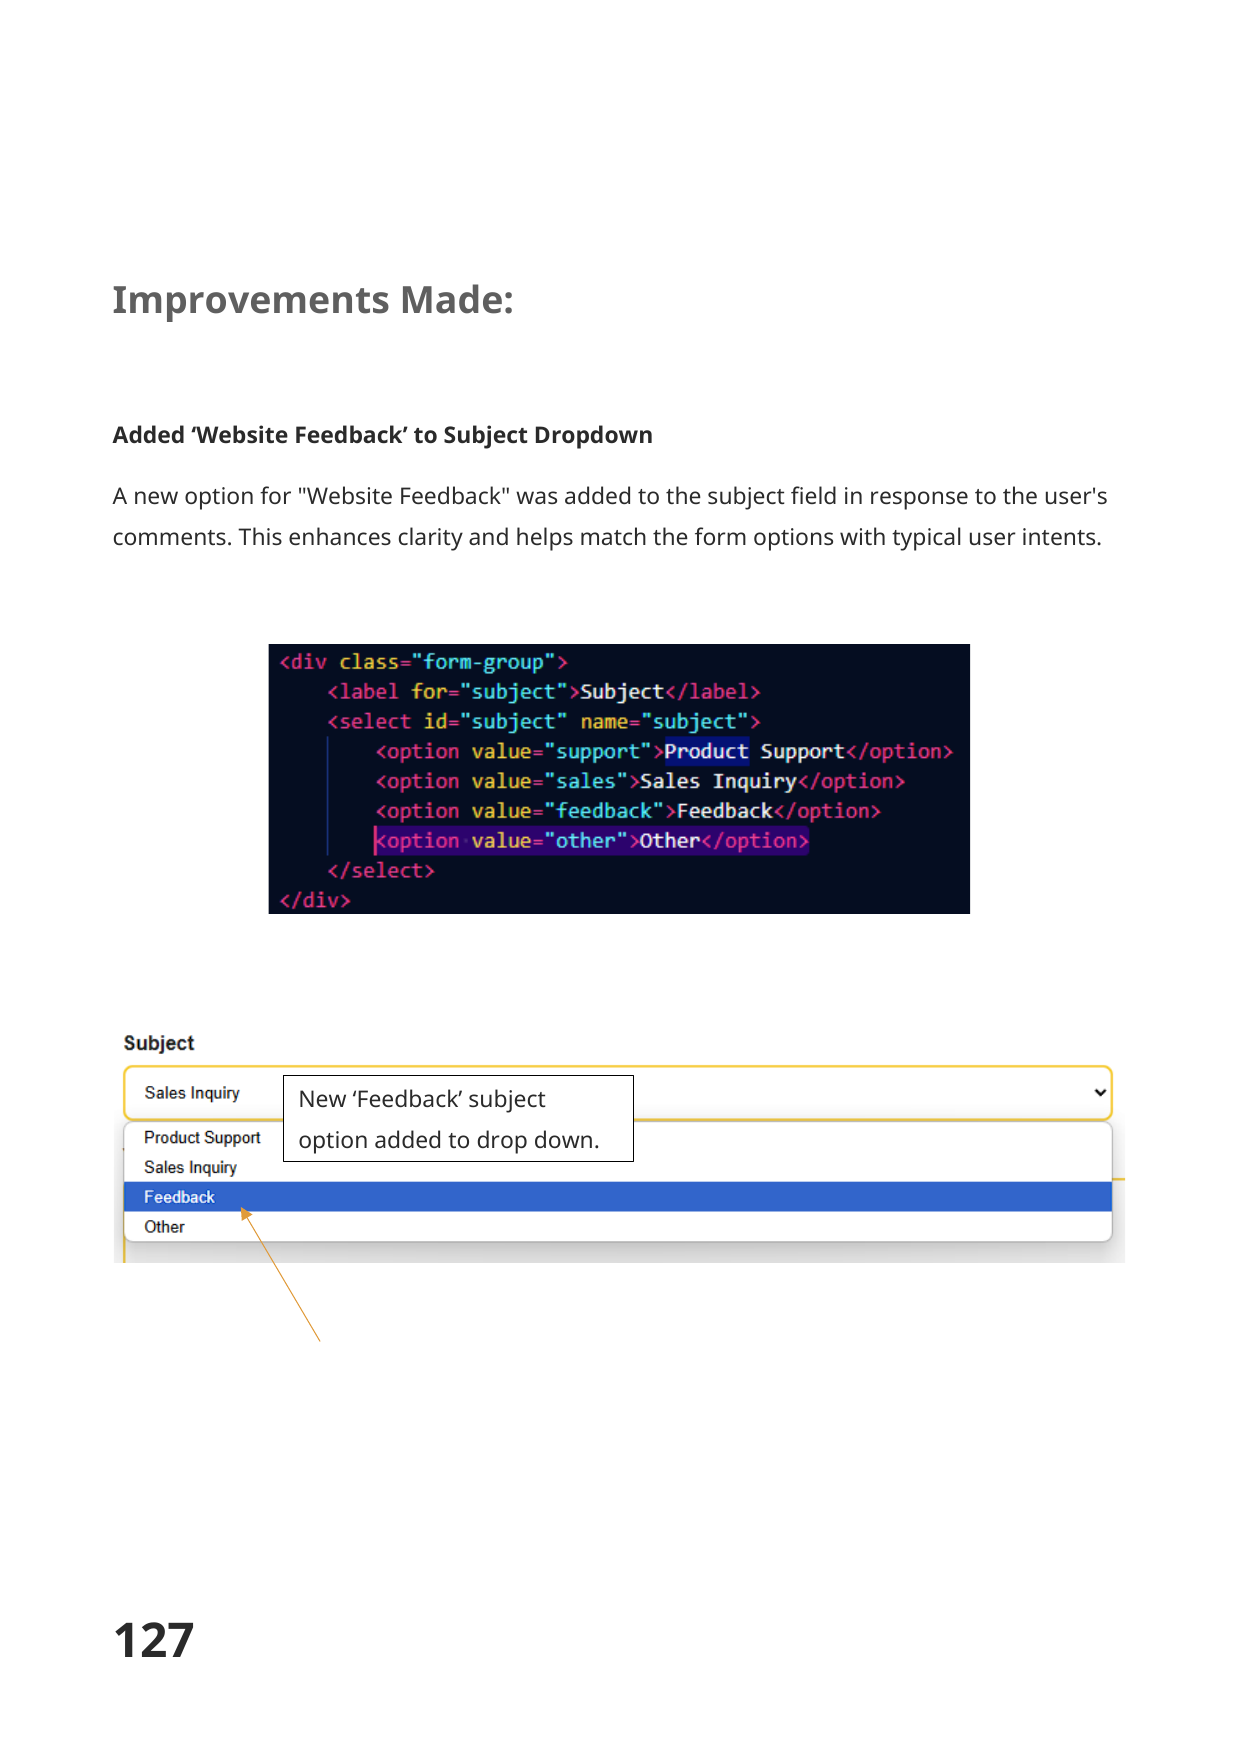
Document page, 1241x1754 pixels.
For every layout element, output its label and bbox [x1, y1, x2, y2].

picture [112, 525, 1124, 769]
